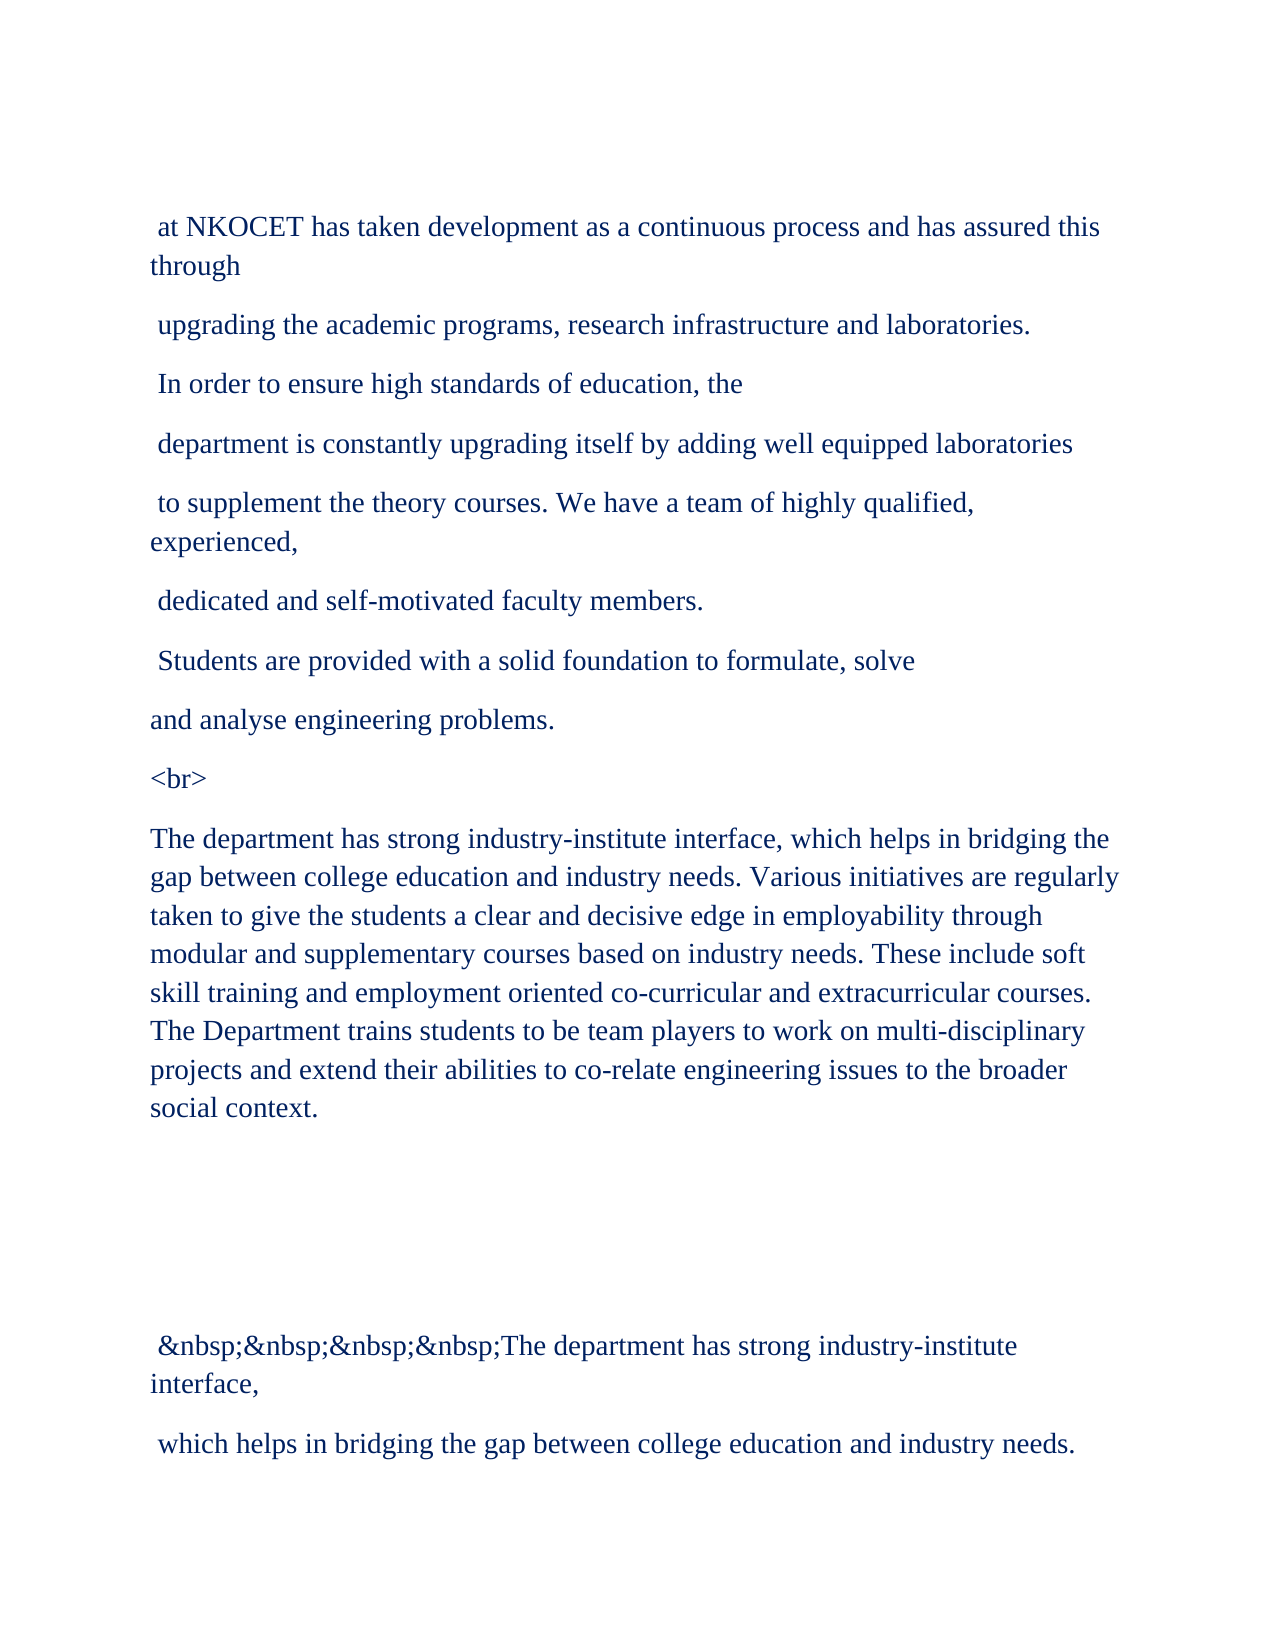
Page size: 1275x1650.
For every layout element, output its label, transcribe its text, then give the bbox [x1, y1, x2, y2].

text Students are provided with a solid foundation to formulate, solve [150, 643, 1125, 676]
text at NKOCET has taken development as a continuous process and has assured this through [150, 209, 1125, 281]
text <br> [150, 761, 1125, 795]
text department is constantly upgrading itself by adding well equipped laboratories [150, 426, 1125, 459]
text to supplement the theory courses. We have a team of highly qualified, experienced, [150, 485, 1125, 557]
text and analyse engineering problems. [150, 702, 1125, 736]
text dedicated and self-motivated faculty members. [150, 583, 1125, 617]
text In order to ensure high standards of education, the [150, 367, 1125, 400]
text The department has strong industry-institute interface, which helps in bridging the gap between college education and industry needs. Various initiatives are regularly taken to give the students a clear and decisive edge in employability through modular and supplementary courses based on industry needs. These include soft skill training and employment oriented co-curricular and extracurricular courses. The Department trains students to be team players to work on multi-disciplinary projects and extend their abilities to co-relate engineering issues to the broader social context. [150, 821, 1125, 1124]
text which helps in bridging the gap between college education and industry needs. [150, 1426, 1125, 1459]
text upgrading the academic programs, research infrastructure and laboratories. [150, 307, 1125, 341]
text &nbsp;&nbsp;&nbsp;&nbsp;The department has strong industry-institute interface, [150, 1328, 1125, 1400]
